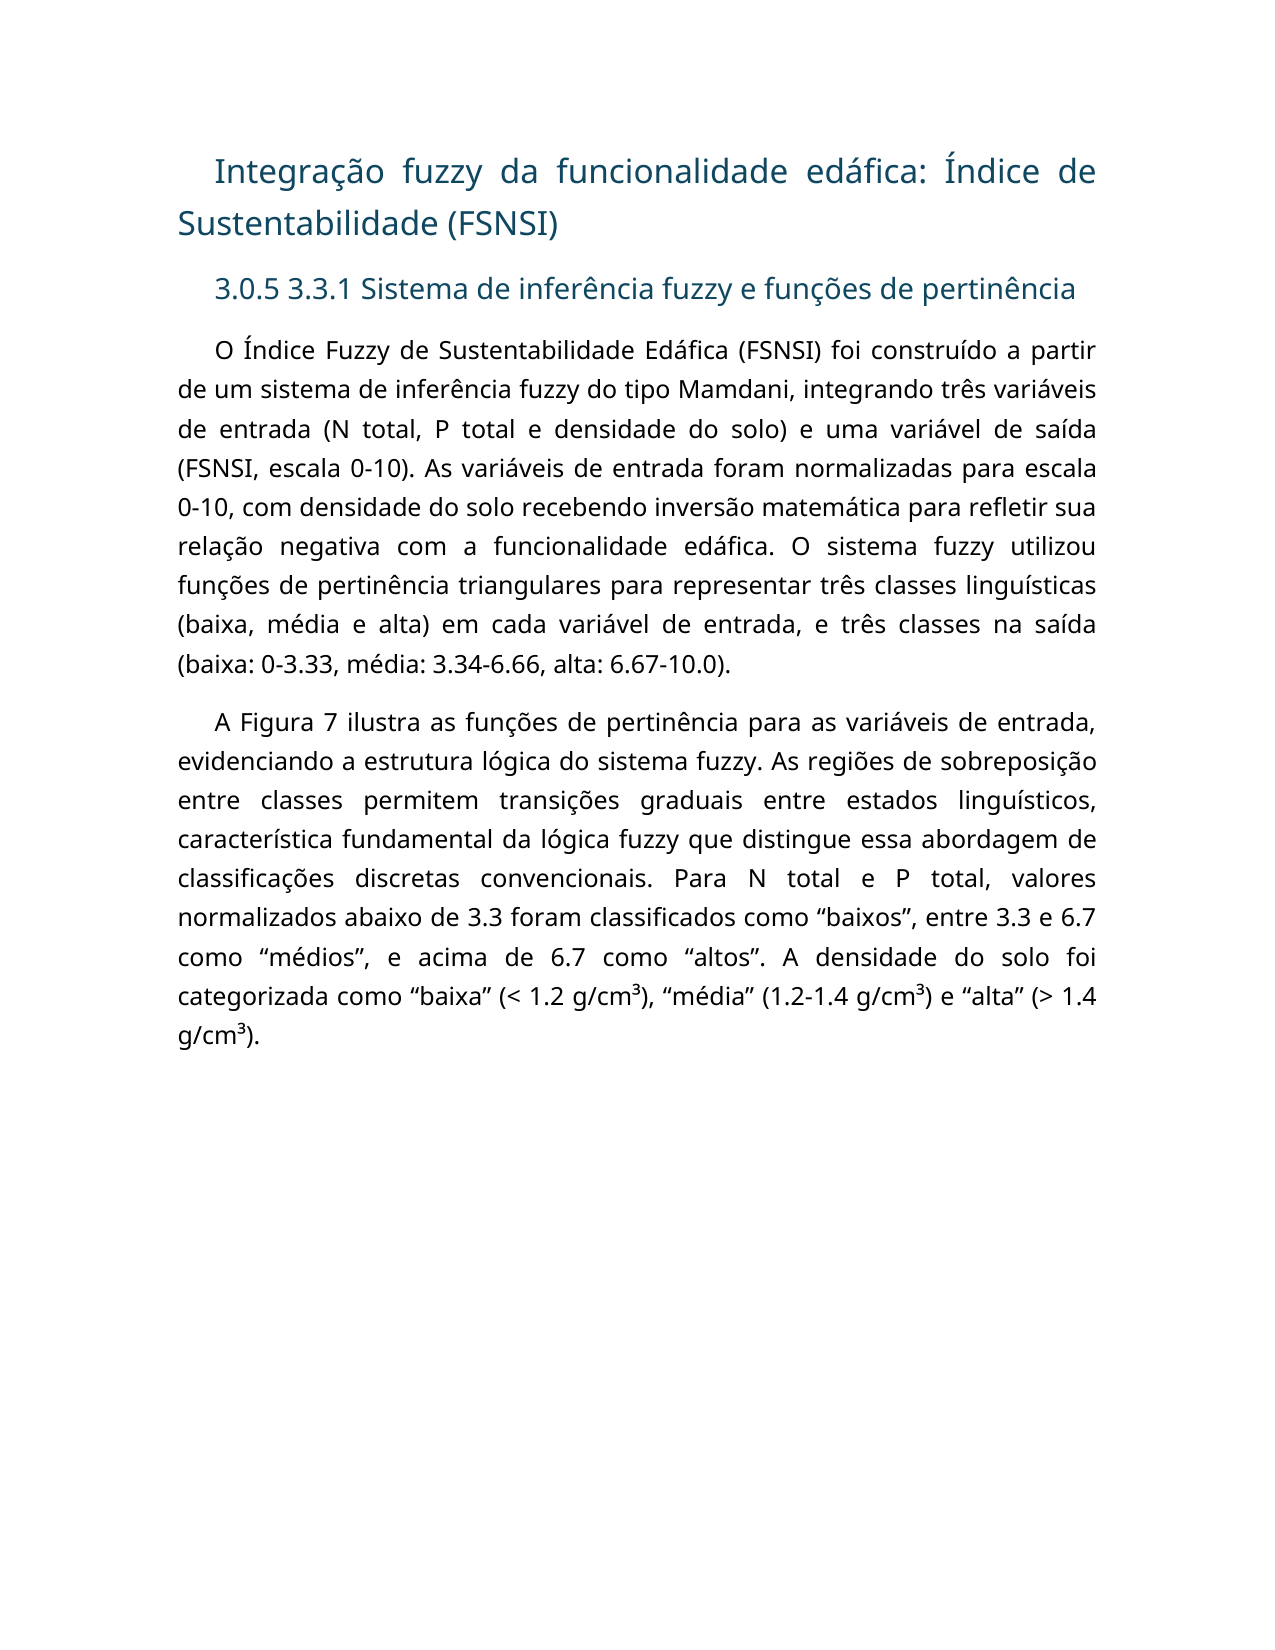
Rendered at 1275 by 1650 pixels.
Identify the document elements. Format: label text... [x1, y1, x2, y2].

subtitle 3.0.5 3.3.1 Sistema de inferência fuzzy e funções de pertinência [177, 269, 1098, 308]
text O Índice Fuzzy de Sustentabilidade Edáfica (FSNSI) foi construído a partir de um sistema de inferência fuzzy do tipo Mamdani, integrando três variáveis de entrada (N total, P total e densidade do solo) e uma variável de saída (FSNSI, escala 0-10). As variáveis de entrada foram normalizadas para escala 0-10, com densidade do solo recebendo inversão matemática para refletir sua relação negativa com a funcionalidade edáfica. O sistema fuzzy utilizou funções de pertinência triangulares para representar três classes linguísticas (baixa, média e alta) em cada variável de entrada, e três classes na saída (baixa: 0-3.33, média: 3.34-6.66, alta: 6.67-10.0). [177, 333, 1098, 680]
subtitle Integração fuzzy da funcionalidade edáfica: Índice de Sustentabilidade (FSNSI) [177, 148, 1098, 245]
text A Figura 7 ilustra as funções de pertinência para as variáveis de entrada, evidenciando a estrutura lógica do sistema fuzzy. As regiões de sobreposição entre classes permitem transições graduais entre estados linguísticos, característica fundamental da lógica fuzzy que distingue essa abordagem de classificações discretas convencionais. Para N total e P total, valores normalizados abaixo de 3.3 foram classificados como “baixos”, entre 3.3 e 6.7 como “médios”, e acima de 6.7 como “altos”. A densidade do solo foi categorizada como “baixa” (< 1.2 g/cm³), “média” (1.2-1.4 g/cm³) e “alta” (> 1.4 g/cm³). [177, 704, 1098, 1052]
